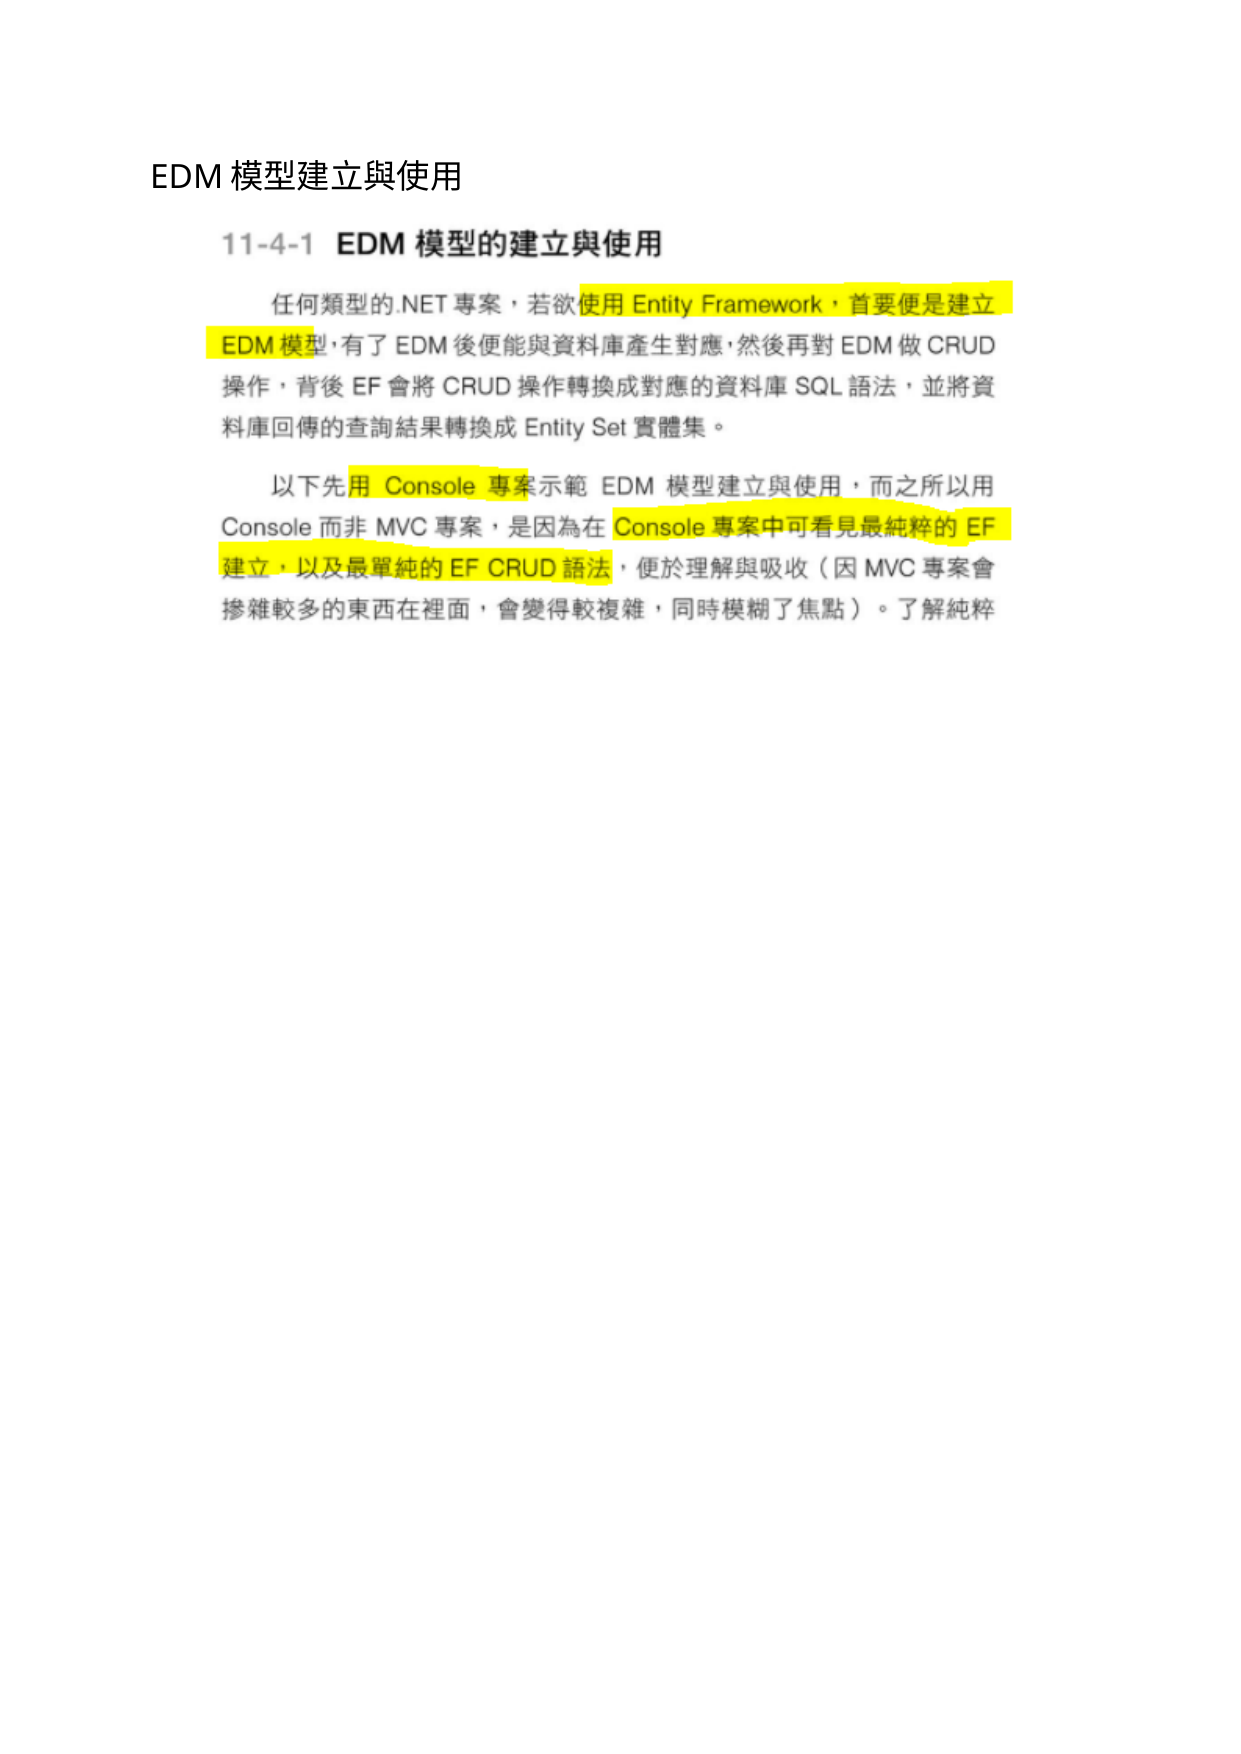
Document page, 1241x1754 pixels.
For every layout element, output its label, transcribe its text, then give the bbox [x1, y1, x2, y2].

picture [150, 198, 1035, 664]
